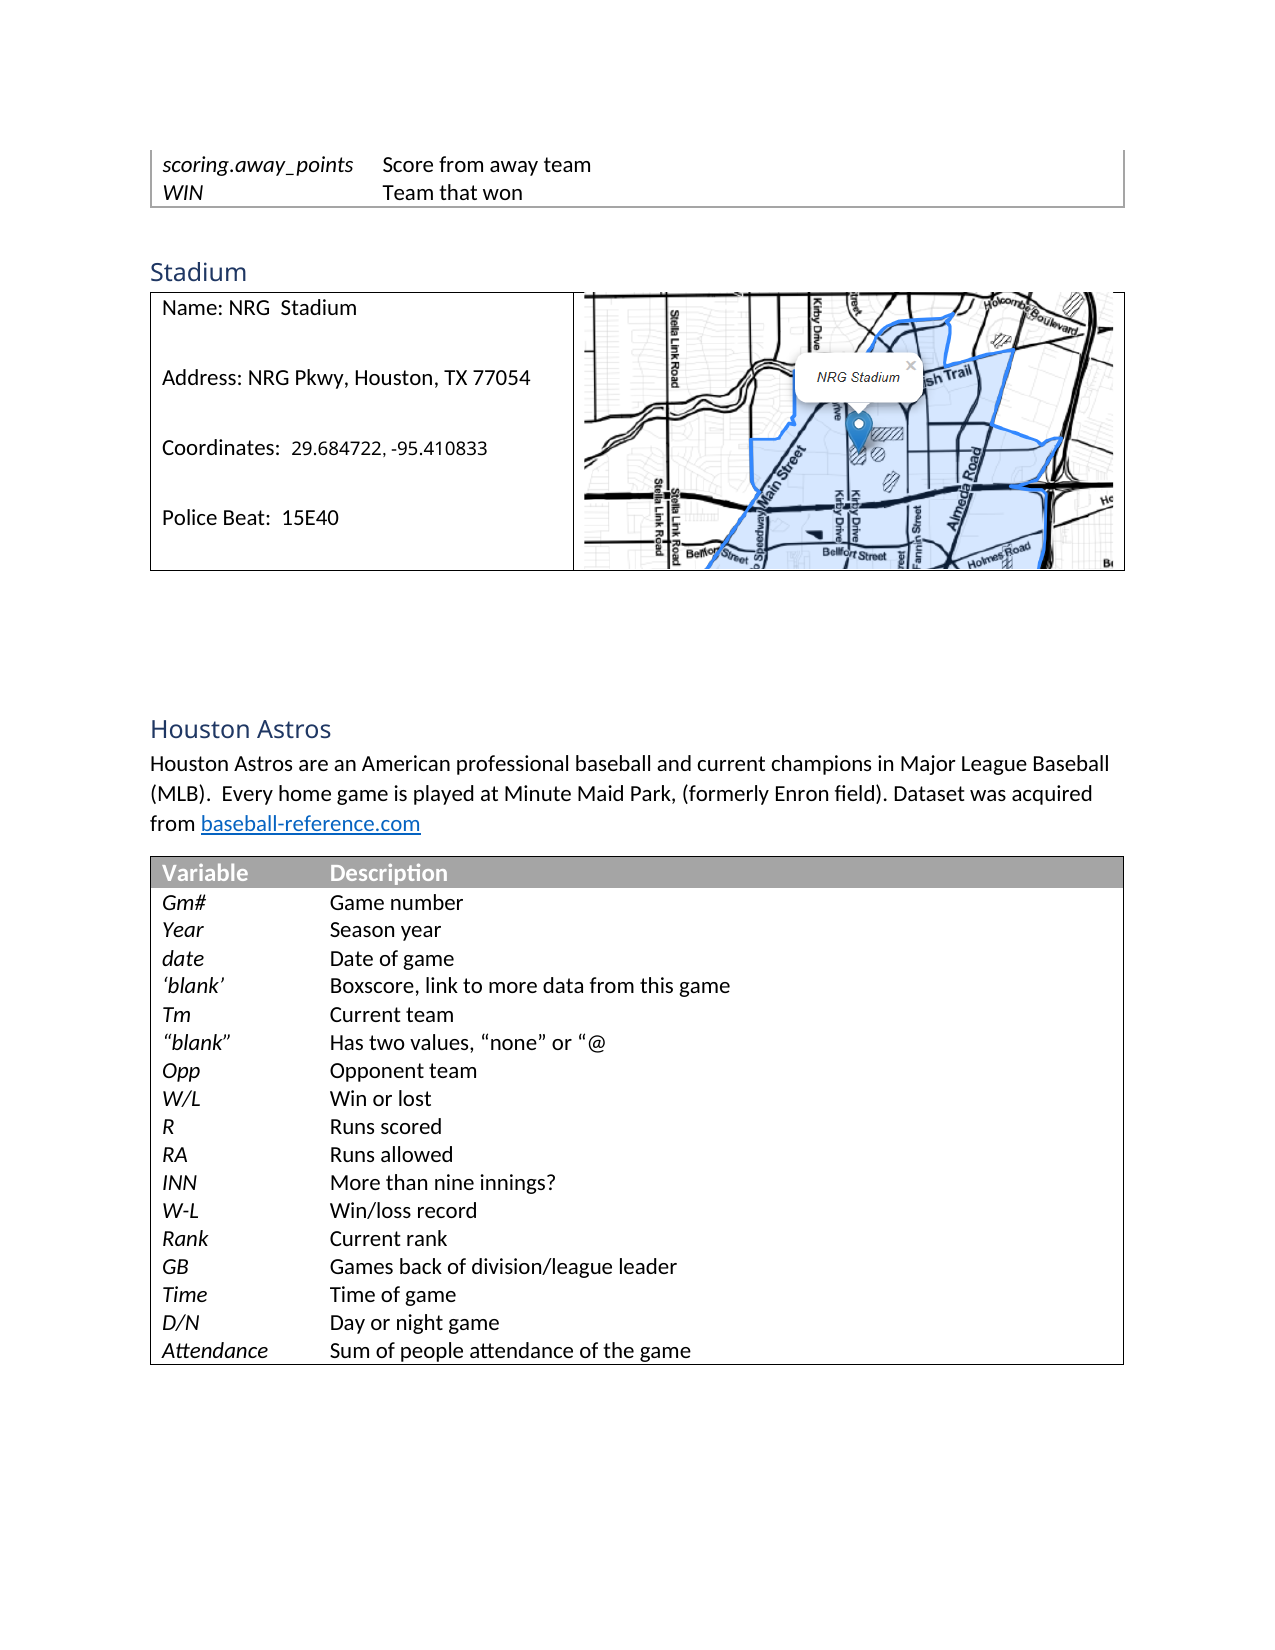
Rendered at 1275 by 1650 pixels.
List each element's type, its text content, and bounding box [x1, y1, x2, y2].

table_cell Team that won [371, 178, 1123, 206]
table_header Variable [151, 857, 318, 888]
table_cell Win or lost [318, 1084, 1123, 1112]
table_cell ‘blank’ [151, 972, 318, 1000]
table_cell W/L [151, 1084, 318, 1112]
table_cell Game number [318, 888, 1123, 916]
table_cell “blank” [151, 1028, 318, 1056]
table_cell Win/loss record [318, 1196, 1123, 1224]
table_cell Runs allowed [318, 1140, 1123, 1168]
table_header Name: NRG Stadium Address: NRG Pkwy, Houston, TX 77054 Coordinates: 29.684722, -95.410833 Police Beat: 15E40 [151, 293, 573, 570]
table_cell Runs scored [318, 1112, 1123, 1140]
table_cell Gm# [151, 888, 318, 916]
table_cell Sum of people attendance of the game [318, 1336, 1123, 1364]
table_cell Rank [151, 1224, 318, 1252]
table_cell Current team [318, 1000, 1123, 1028]
table_cell INN [151, 1168, 318, 1196]
table_cell Time of game [318, 1280, 1123, 1308]
table_cell Season year [318, 916, 1123, 944]
table_cell RA [151, 1140, 318, 1168]
table_cell Boxscore, link to more data from this game [318, 972, 1123, 1000]
table_cell Current rank [318, 1224, 1123, 1252]
table_cell More than nine innings? [318, 1168, 1123, 1196]
table_header Description [318, 857, 1123, 888]
table_cell Year [151, 916, 318, 944]
table_cell Score from away team [371, 150, 1123, 178]
table_cell Date of game [318, 944, 1123, 972]
table_cell Attendance [151, 1336, 318, 1364]
table_cell W-L [151, 1196, 318, 1224]
subtitle Houston Astros [150, 712, 1125, 746]
table_cell Day or night game [318, 1308, 1123, 1336]
picture [584, 292, 1114, 569]
table_cell scoring.away_points [152, 150, 371, 178]
table_cell GB [151, 1252, 318, 1280]
table_cell D/N [151, 1308, 318, 1336]
table_cell R [151, 1112, 318, 1140]
table_cell Games back of division/league leader [318, 1252, 1123, 1280]
table_cell date [151, 944, 318, 972]
table_cell Time [151, 1280, 318, 1308]
table_cell Opp [151, 1056, 318, 1084]
table_header [574, 293, 1124, 570]
subtitle Stadium [150, 255, 1125, 289]
table_cell Has two values, “none” or “@ [318, 1028, 1123, 1056]
text Houston Astros are an American professional baseball and current champions in Major League Baseball (MLB). Every home game is played at Minute Maid Park, (formerly Enron field). Dataset was acquired from baseball-reference.com [150, 749, 1125, 837]
table_cell Tm [151, 1000, 318, 1028]
table_cell WIN [152, 178, 371, 206]
table_cell Opponent team [318, 1056, 1123, 1084]
